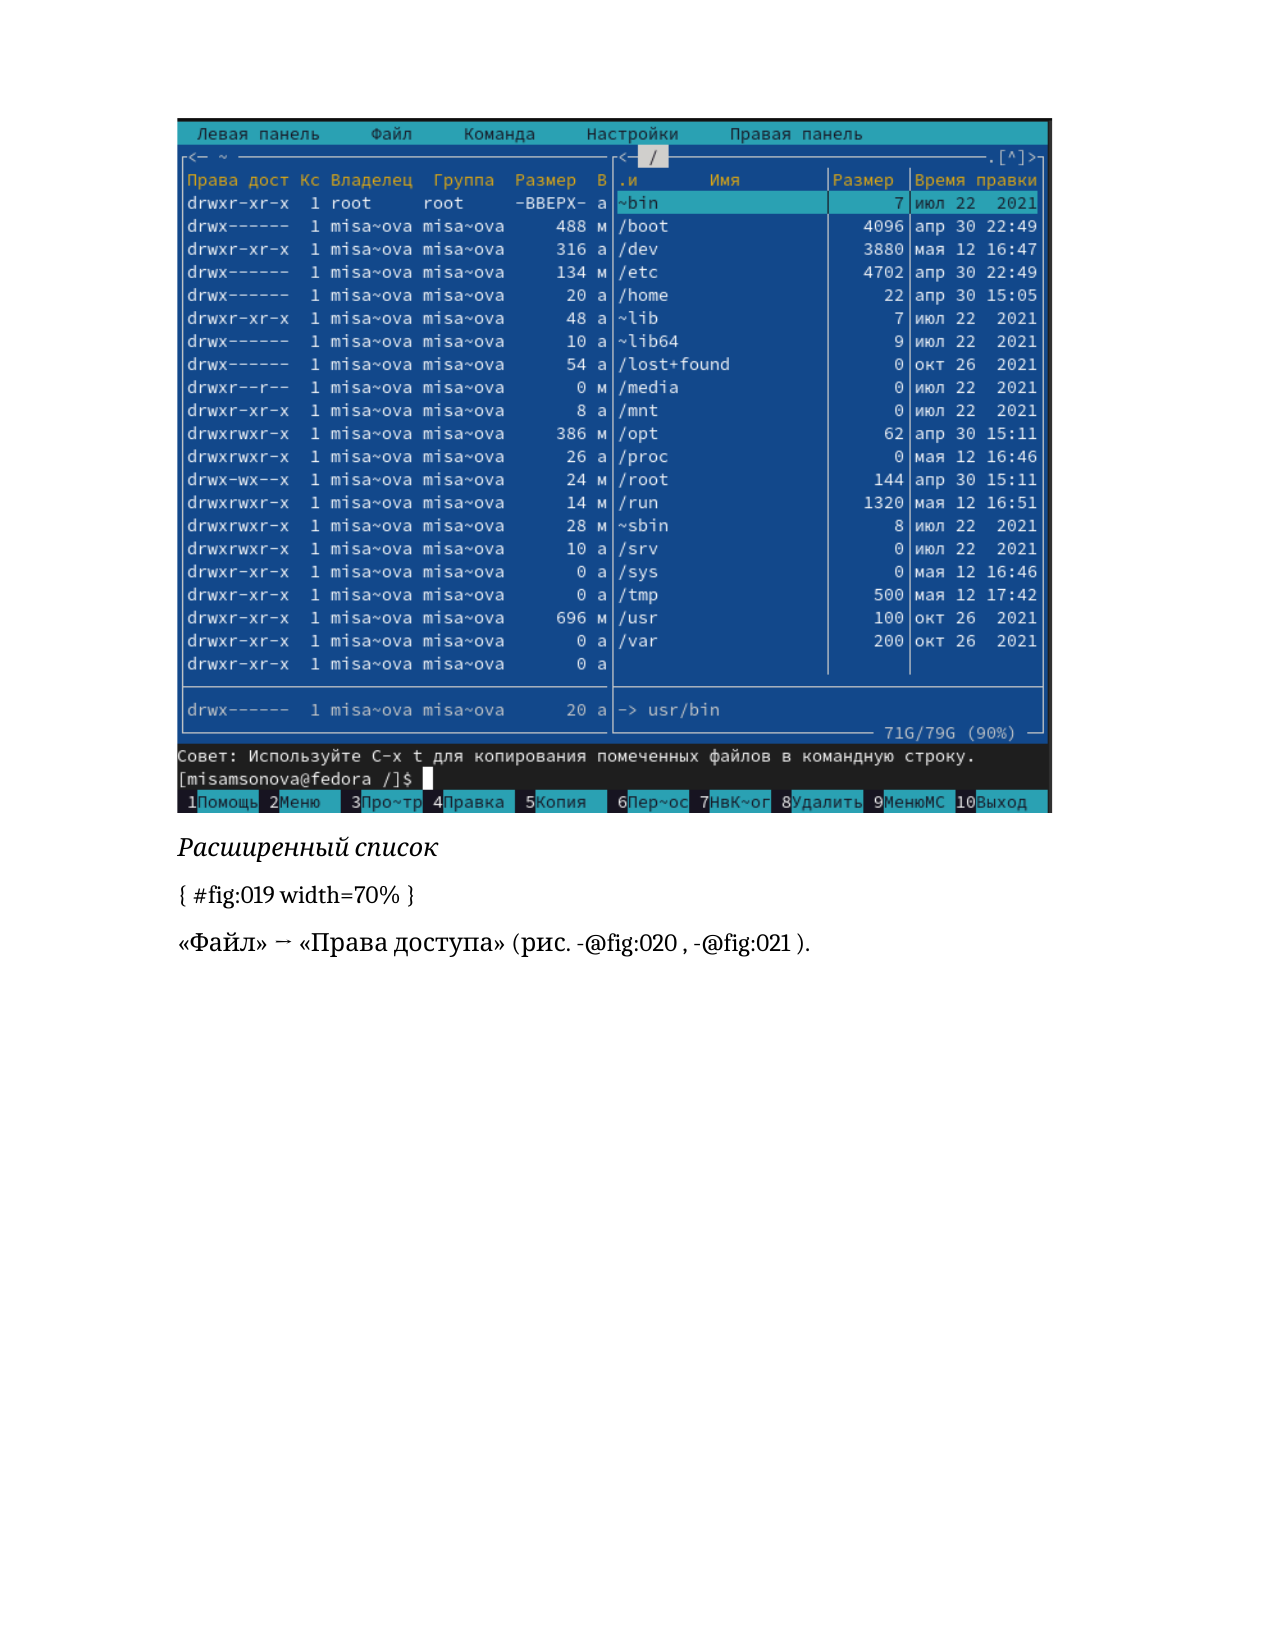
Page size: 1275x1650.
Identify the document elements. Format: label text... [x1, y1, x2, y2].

text «Файл» → «Права доступа» (рис. -@fig:020 , -@fig:021 ). [177, 928, 1186, 957]
text { #fig:019 width=70% } [177, 881, 1186, 910]
picture [177, 118, 1053, 813]
text Расширенный список [177, 833, 1186, 862]
